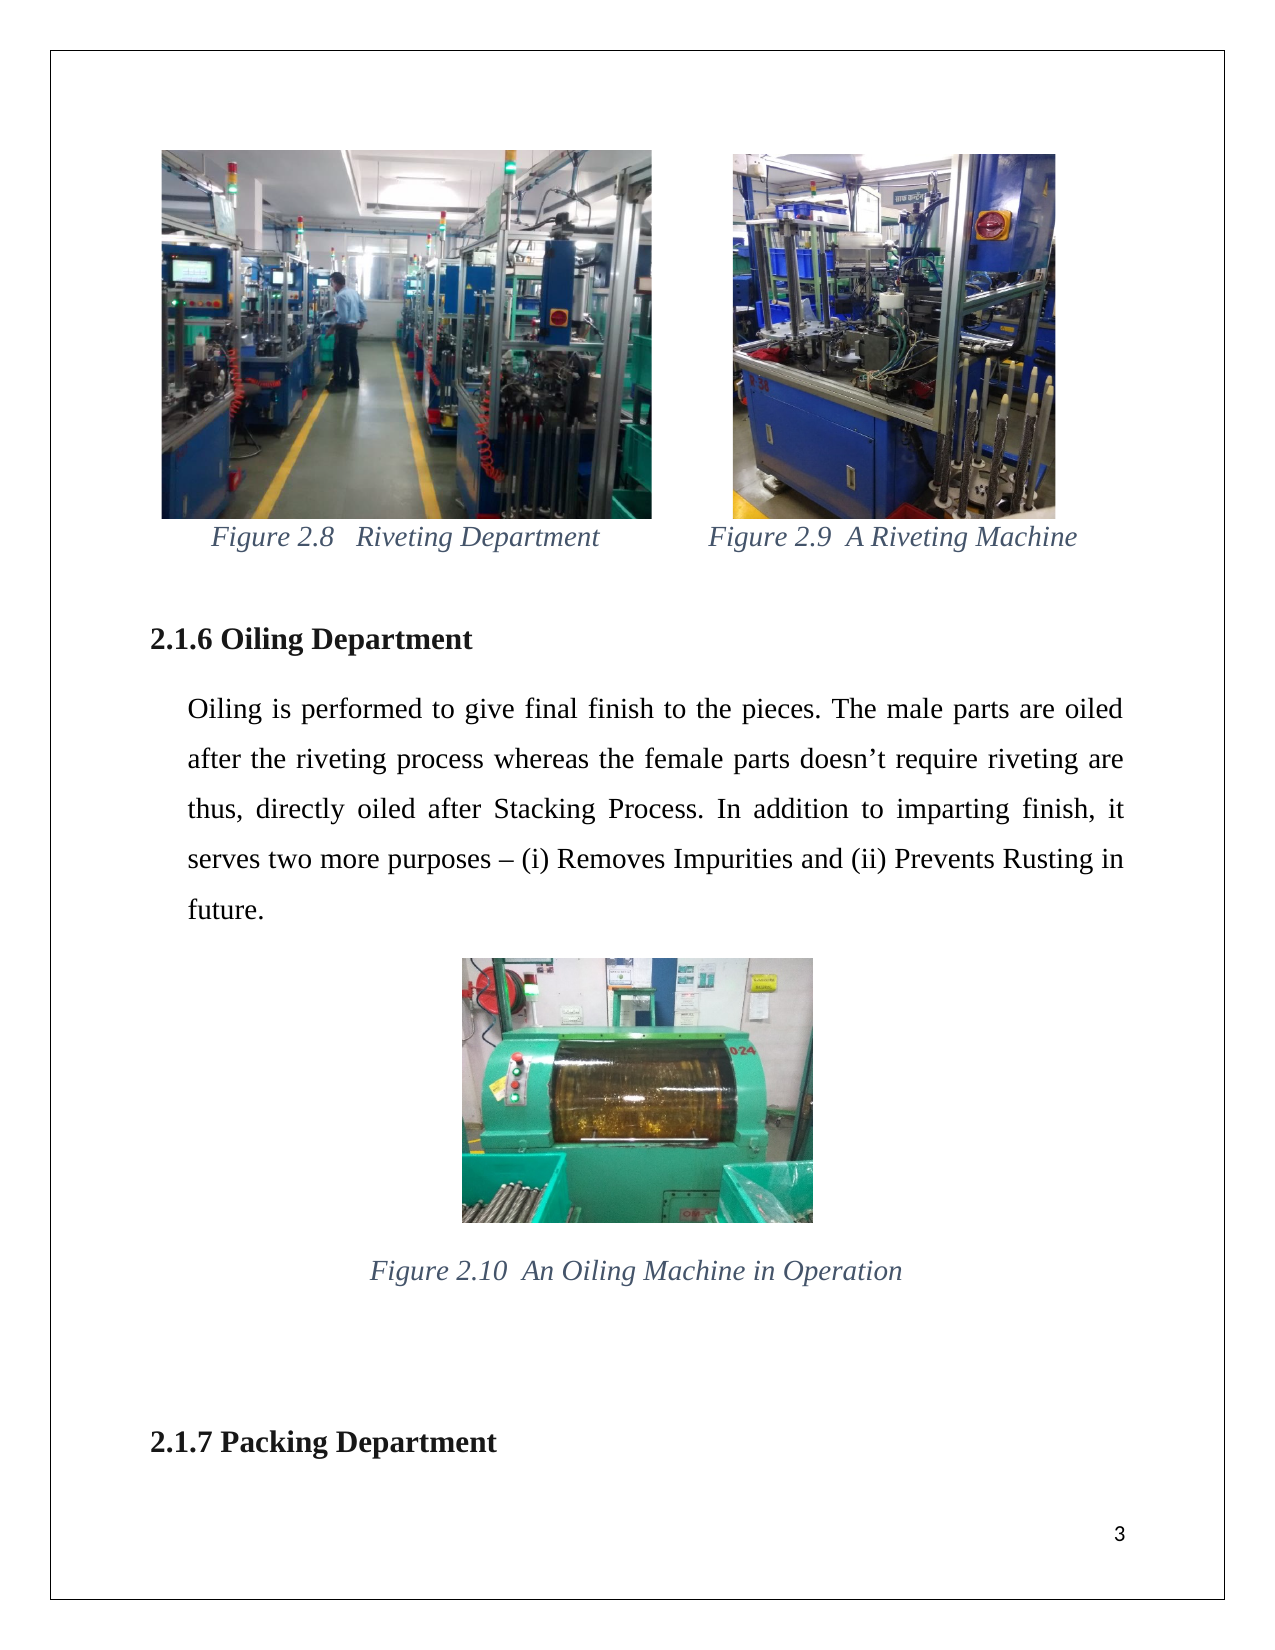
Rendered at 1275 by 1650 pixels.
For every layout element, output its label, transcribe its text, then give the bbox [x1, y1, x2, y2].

text 2.1.7 Packing Department [150, 1424, 1125, 1460]
text 2.1.6 Oiling Department [150, 620, 1125, 656]
picture [462, 958, 813, 1223]
table_header Figure 2.8 Riveting Department [150, 150, 663, 573]
text Oiling is performed to give final finish to the pieces. The male parts are oiled after the riveting process whereas the female parts doesn’t require riveting are thus, directly oiled after Stacking Process. In addition to imparting finish, it serves two more purposes – (i) Removes Impurities and (ii) Prevents Rusting in future. [187, 691, 1125, 926]
table_header Figure 2.9 A Riveting Machine [663, 150, 1125, 573]
text Figure 2.10 An Oiling Machine in Operation [150, 1253, 1125, 1286]
picture [732, 154, 1056, 519]
